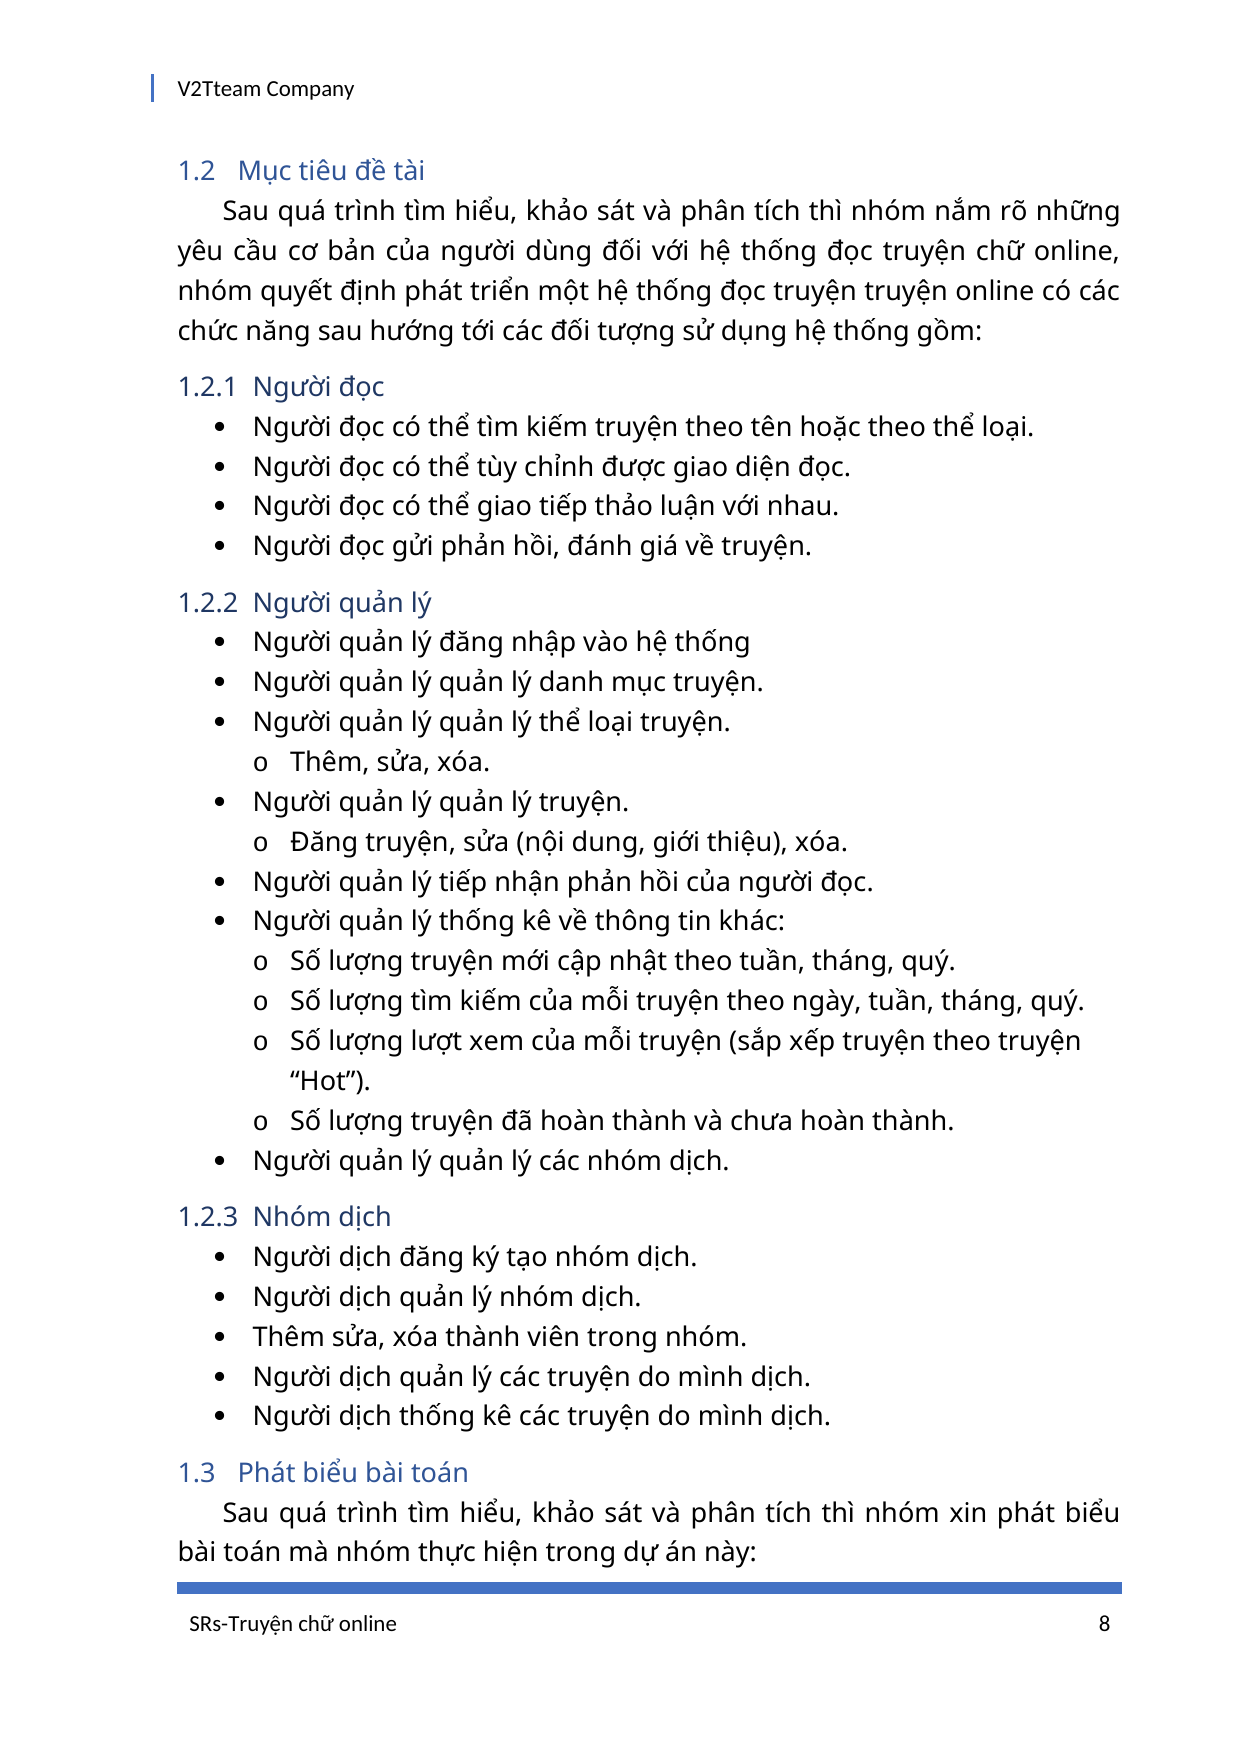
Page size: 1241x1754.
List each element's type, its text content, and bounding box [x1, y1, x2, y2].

subtitle Người đọc [177, 367, 1122, 404]
list Người dịch thống kê các truyện do mình dịch. [215, 1397, 1122, 1434]
list Người dịch quản lý các truyện do mình dịch. [215, 1357, 1122, 1394]
list Người đọc gửi phản hồi, đánh giá về truyện. [215, 527, 1122, 563]
list Số lượng lượt xem của mỗi truyện (sắp xếp truyện theo truyện “Hot”). [252, 1022, 1122, 1098]
subtitle Người quản lý [177, 583, 1122, 620]
list Người đọc có thể giao tiếp thảo luận với nhau. [215, 487, 1122, 524]
list Thêm, sửa, xóa. [252, 742, 1122, 779]
list Người quản lý tiếp nhận phản hồi của người đọc. [215, 862, 1122, 899]
text Sau quá trình tìm hiểu, khảo sát và phân tích thì nhóm nắm rõ những yêu cầu cơ bản của người dùng đối với hệ thống đọc truyện chữ online, nhóm quyết định phát triển một hệ thống đọc truyện truyện online có các chức năng sau hướng tới các đối tượng sử dụng hệ thống gồm: [177, 192, 1122, 348]
text Sau quá trình tìm hiểu, khảo sát và phân tích thì nhóm xin phát biểu bài toán mà nhóm thực hiện trong dự án này: [177, 1493, 1122, 1570]
list Người quản lý quản lý thể loại truyện. [215, 702, 1122, 739]
list Người đọc có thể tùy chỉnh được giao diện đọc. [215, 447, 1122, 484]
list Người quản lý quản lý truyện. [215, 782, 1122, 819]
list Đăng truyện, sửa (nội dung, giới thiệu), xóa. [252, 822, 1122, 859]
list Người quản lý thống kê về thông tin khác: [215, 902, 1122, 939]
subtitle Phát biểu bài toán [177, 1453, 1122, 1490]
list Số lượng truyện đã hoàn thành và chưa hoàn thành. [252, 1101, 1122, 1138]
list Người quản lý quản lý danh mục truyện. [215, 663, 1122, 699]
list Người dịch đăng ký tạo nhóm dịch. [215, 1238, 1122, 1274]
list Số lượng truyện mới cập nhật theo tuần, tháng, quý. [252, 942, 1122, 979]
list Người đọc có thể tìm kiếm truyện theo tên hoặc theo thể loại. [215, 407, 1122, 444]
list Người dịch quản lý nhóm dịch. [215, 1277, 1122, 1314]
list Thêm sửa, xóa thành viên trong nhóm. [215, 1317, 1122, 1354]
subtitle Mục tiêu đề tài [177, 152, 1122, 189]
list Số lượng tìm kiếm của mỗi truyện theo ngày, tuần, tháng, quý. [252, 982, 1122, 1019]
subtitle Nhóm dịch [177, 1198, 1122, 1235]
list Người quản lý quản lý các nhóm dịch. [215, 1141, 1122, 1178]
list Người quản lý đăng nhập vào hệ thống [215, 623, 1122, 660]
